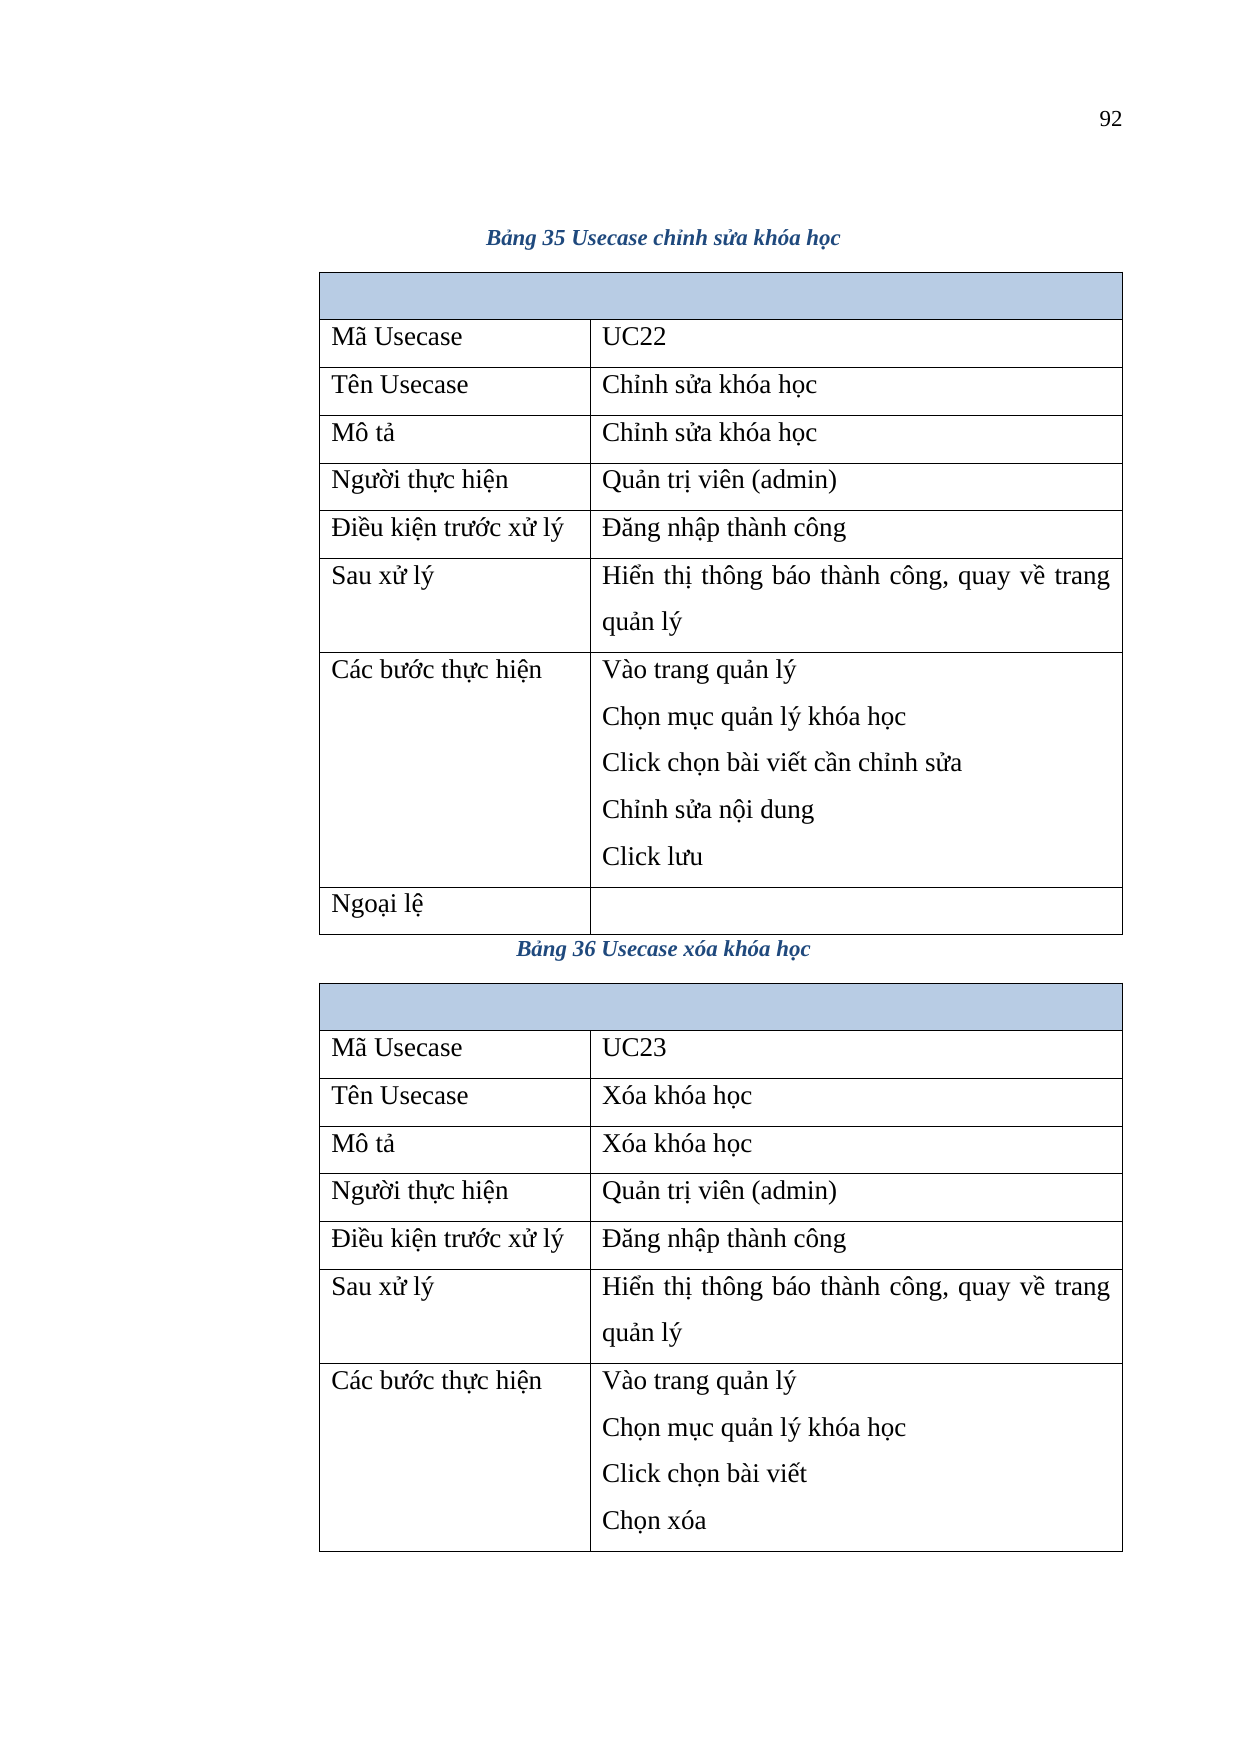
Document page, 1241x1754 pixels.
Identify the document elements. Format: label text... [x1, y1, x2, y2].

table_cell UC23 [591, 1031, 1122, 1078]
table_cell UC22 [591, 320, 1122, 367]
table_cell Đăng nhập thành công [591, 511, 1122, 558]
table_cell Chỉnh sửa khóa học [591, 368, 1122, 415]
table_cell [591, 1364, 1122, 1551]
table_cell Quản trị viên (admin) [591, 464, 1122, 510]
table_cell Hiển thị thông báo thành công, quay về trang quản lý [591, 559, 1122, 652]
table_cell Sau xử lý [320, 1270, 590, 1363]
table_cell Điều kiện trước xử lý [320, 1222, 590, 1269]
table_cell Điều kiện trước xử lý [320, 511, 590, 558]
table_cell Các bước thực hiện [320, 653, 590, 887]
table_cell Sau xử lý [320, 559, 590, 652]
table_cell Mô tả [320, 416, 590, 462]
table_cell Xóa khóa học [591, 1079, 1122, 1126]
table_cell Tên Usecase [320, 368, 590, 415]
table_cell Mã Usecase [320, 1031, 590, 1078]
table_cell [591, 888, 1122, 934]
table_cell Vào trang quản lý Chọn mục quản lý khóa học Click chọn bài viết cần chỉnh sửa Chỉnh sửa nội dung Click lưu [591, 653, 1122, 887]
table_header [320, 273, 1122, 319]
table_cell Mã Usecase [320, 320, 590, 367]
table_cell Xóa khóa học [591, 1127, 1122, 1173]
table_cell Mô tả [320, 1127, 590, 1173]
table_header [320, 984, 1122, 1030]
table_cell Người thực hiện [320, 464, 590, 510]
table_cell Ngoại lệ [320, 888, 590, 934]
table_cell Tên Usecase [320, 1079, 590, 1126]
text Bảng 35 Usecase chỉnh sửa khóa học [207, 224, 1122, 251]
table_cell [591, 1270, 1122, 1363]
table_cell Quản trị viên (admin) [591, 1174, 1122, 1221]
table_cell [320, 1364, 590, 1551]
table_cell Người thực hiện [320, 1174, 590, 1221]
table_cell Chỉnh sửa khóa học [591, 416, 1122, 462]
text Bảng 36 Usecase xóa khóa học [207, 935, 1122, 962]
table_cell Đăng nhập thành công [591, 1222, 1122, 1269]
